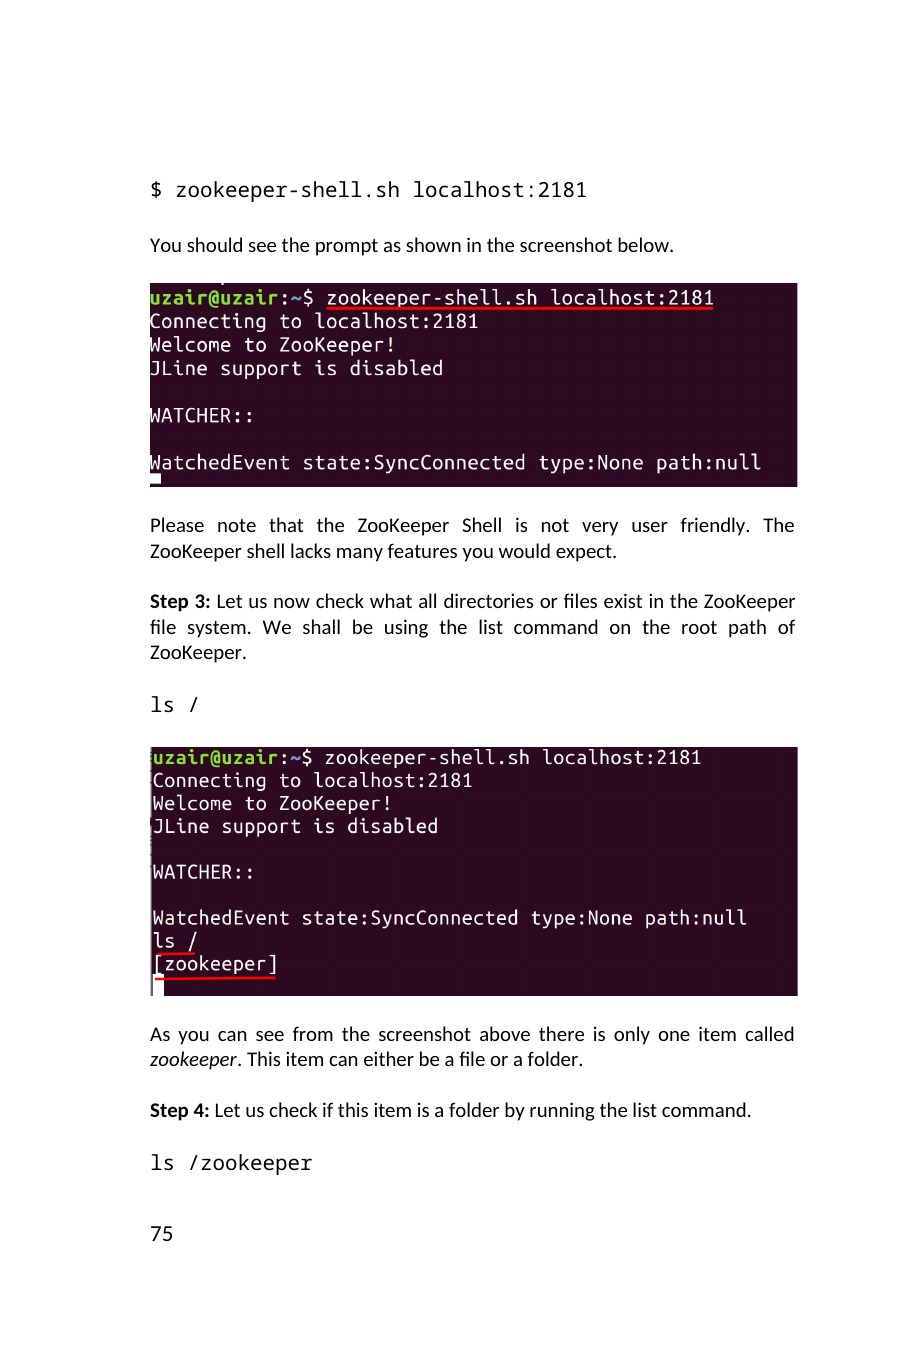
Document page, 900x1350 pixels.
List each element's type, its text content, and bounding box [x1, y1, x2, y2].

picture [150, 747, 798, 996]
text You should see the prompt as shown in the screenshot below. [150, 232, 796, 258]
text Step 4: Let us check if this item is a folder by running the list command. [150, 1097, 796, 1123]
text $ zookeeper-shell.sh localhost:2181 [150, 175, 796, 204]
text Step 3: Let us now check what all directories or files exist in the ZooKeeper file system. We shall be using the list command on the root path of ZooKeeper. [150, 589, 796, 665]
text ls /zookeeper [150, 1148, 796, 1177]
picture [150, 283, 798, 487]
text Please note that the ZooKeeper Shell is not very user friendly. The ZooKeeper shell lacks many features you would expect. [150, 512, 796, 563]
text ls / [150, 690, 796, 719]
text As you can see from the screenshot above there is only one item called zookeeper. This item can either be a file or a folder. [150, 1021, 796, 1072]
